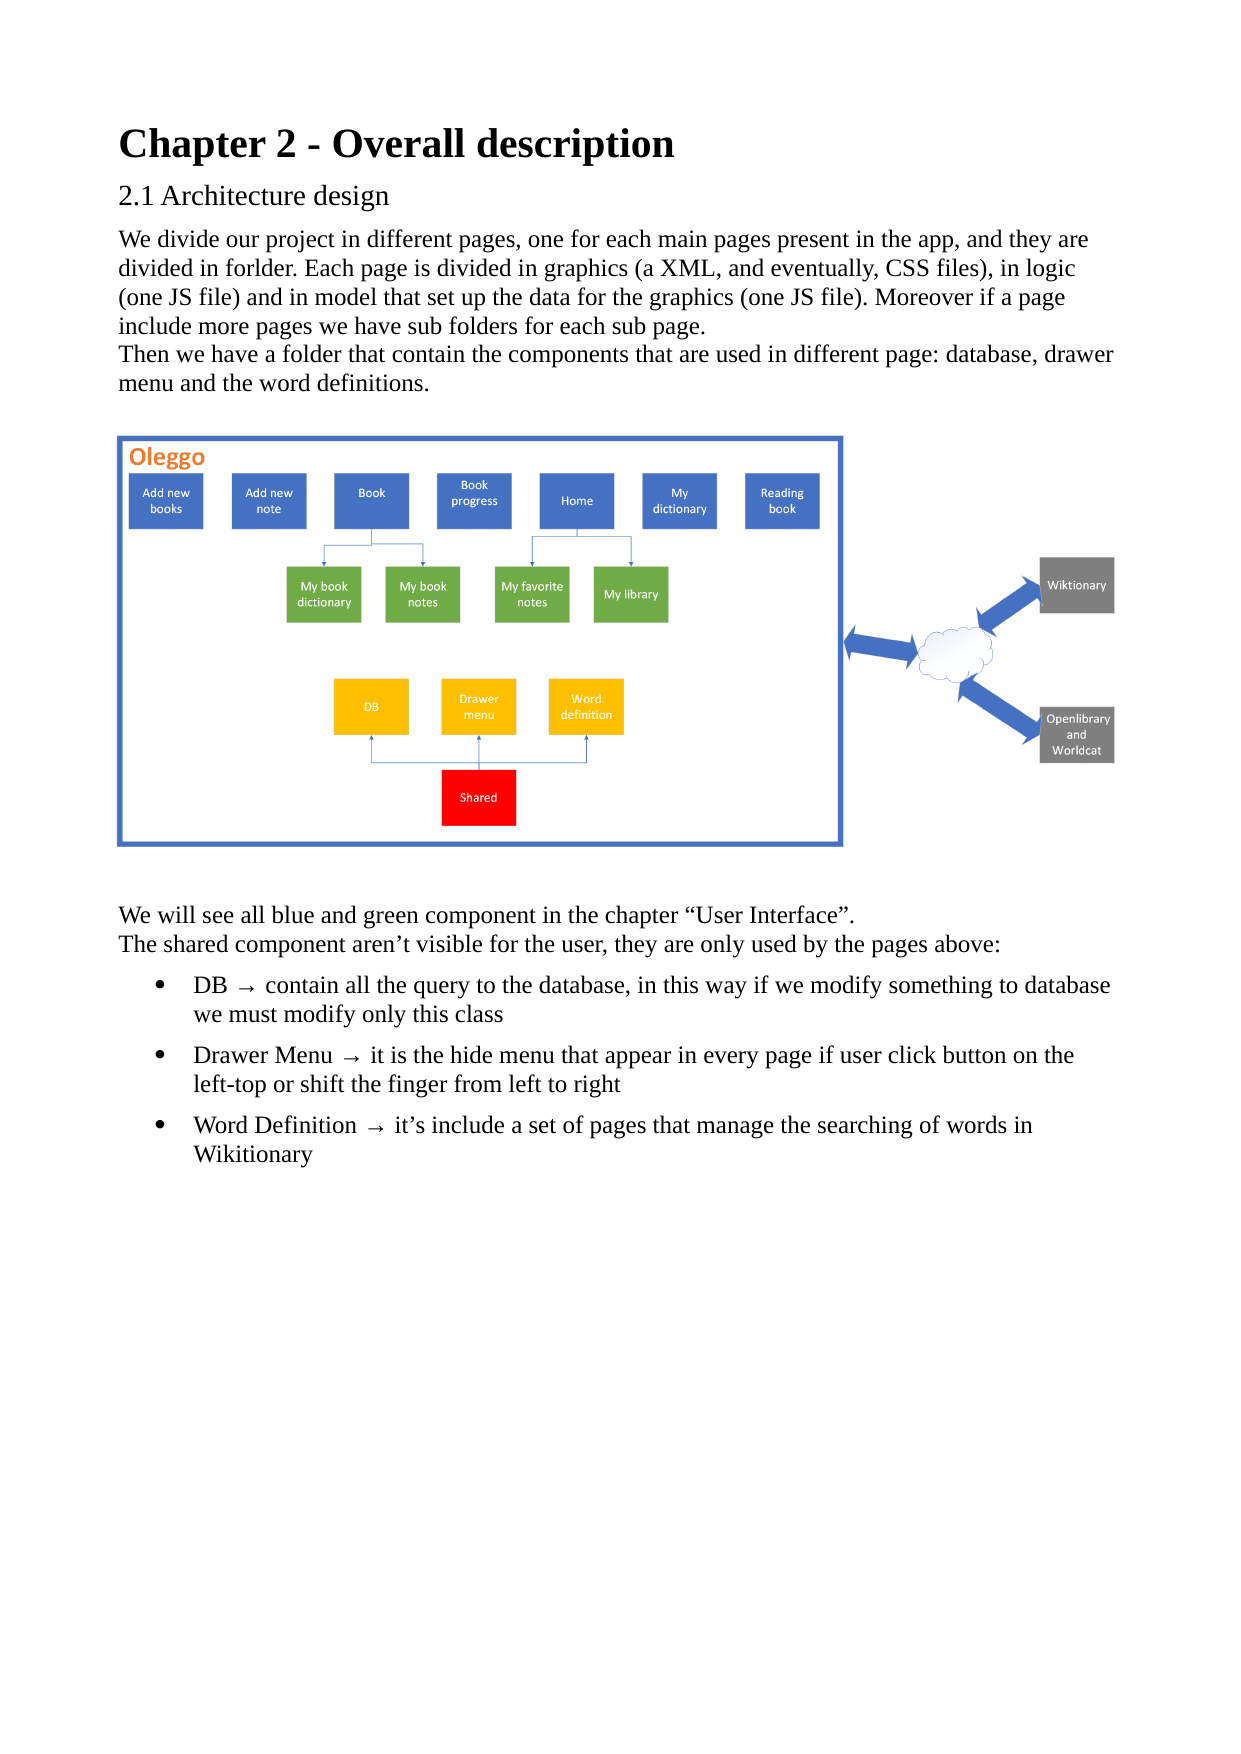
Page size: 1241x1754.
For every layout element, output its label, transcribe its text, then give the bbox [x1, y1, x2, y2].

list Drawer Menu → it is the hide menu that appear in every page if user click button on the left-top or shift the finger from left to right [156, 1040, 1122, 1098]
list Word Definition → it’s include a set of pages that manage the searching of words in Wikitionary [156, 1110, 1122, 1168]
list DB → contain all the query to the database, in this way if we modify something to database we must modify only this class [156, 970, 1122, 1028]
text We divide our project in different pages, one for each main pages present in the app, and they are divided in forlder. Each page is divided in graphics (a XML, and eventually, CSS files), in logic (one JS file) and in model that set up the data for the graphics (one JS file). Moreover if a page include more pages we have sub folders for each sub page. Then we have a folder that contain the components that are used in different page: database, drawer menu and the word definitions. [118, 224, 1122, 426]
text 2.1 Architecture design [118, 178, 1122, 212]
text Chapter 2 - Overall description [118, 118, 1122, 166]
picture [115, 433, 1120, 847]
text We will see all blue and green component in the chapter “User Interface”. The shared component aren’t visible for the user, they are only used by the pages above: [118, 900, 1122, 958]
